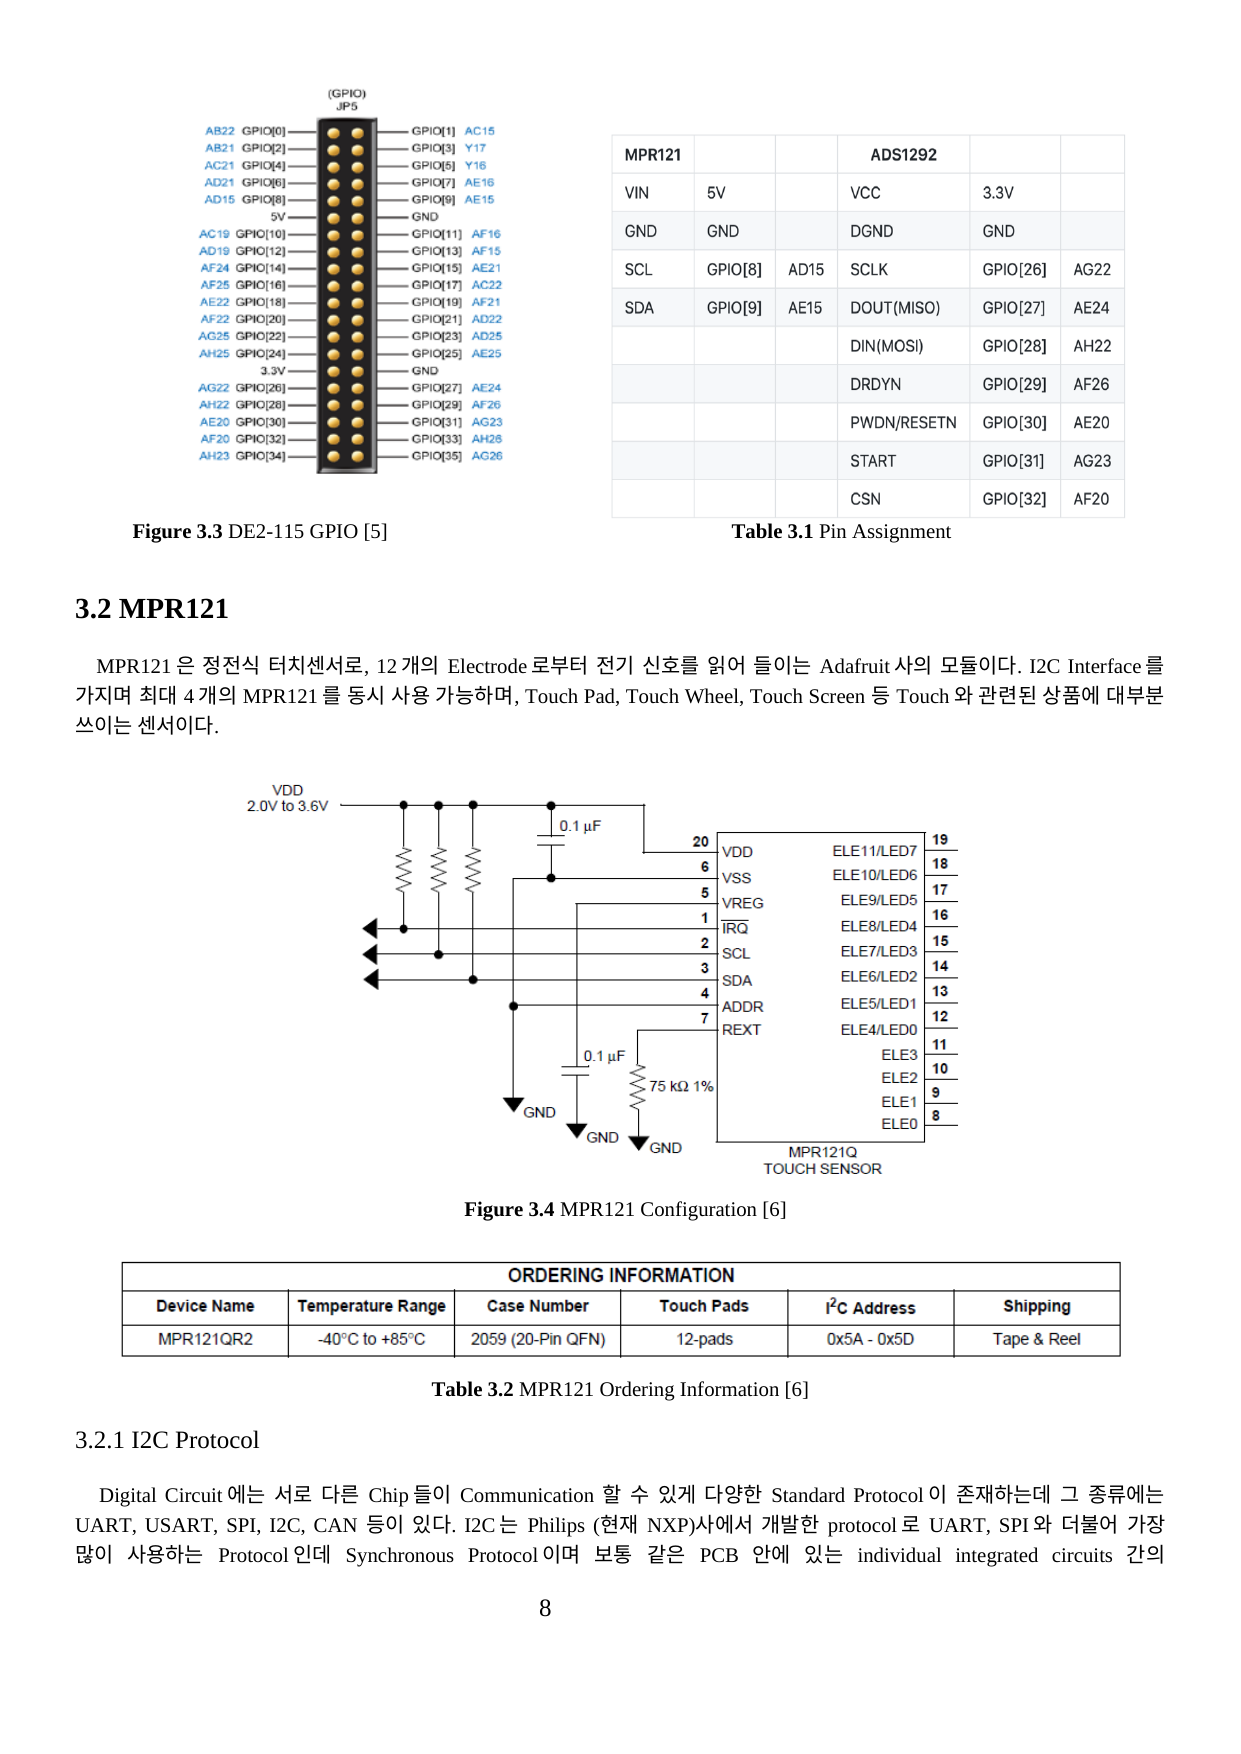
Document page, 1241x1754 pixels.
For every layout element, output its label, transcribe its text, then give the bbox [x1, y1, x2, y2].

subtitle 3.2 MPR121 [75, 592, 1165, 625]
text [75, 1478, 1165, 1569]
subtitle 3.2.1 I2C Protocol [75, 1425, 1165, 1454]
text Figure 3.4 MPR121 Configuration [6] [75, 1197, 1165, 1221]
text MPR121은 정전식 터치센서로, 12개의 Electrode로부터 전기 신호를 읽어 들이는 Adafruit사의 모듈이다. I2C Interface를 가지며 최대 4개의 MPR121를 동시 사용 가능하며, Touch Pad, Touch Wheel, Touch Screen 등 Touch와 관련된 상품에 대부분 쓰이는 센서이다. [75, 649, 1165, 740]
picture [75, 75, 1126, 520]
text Figure 3.3 DE2-115 GPIO [5] Table 3.1 Pin Assignment [75, 519, 1165, 543]
picture [215, 763, 1025, 1197]
picture [100, 1249, 1146, 1378]
